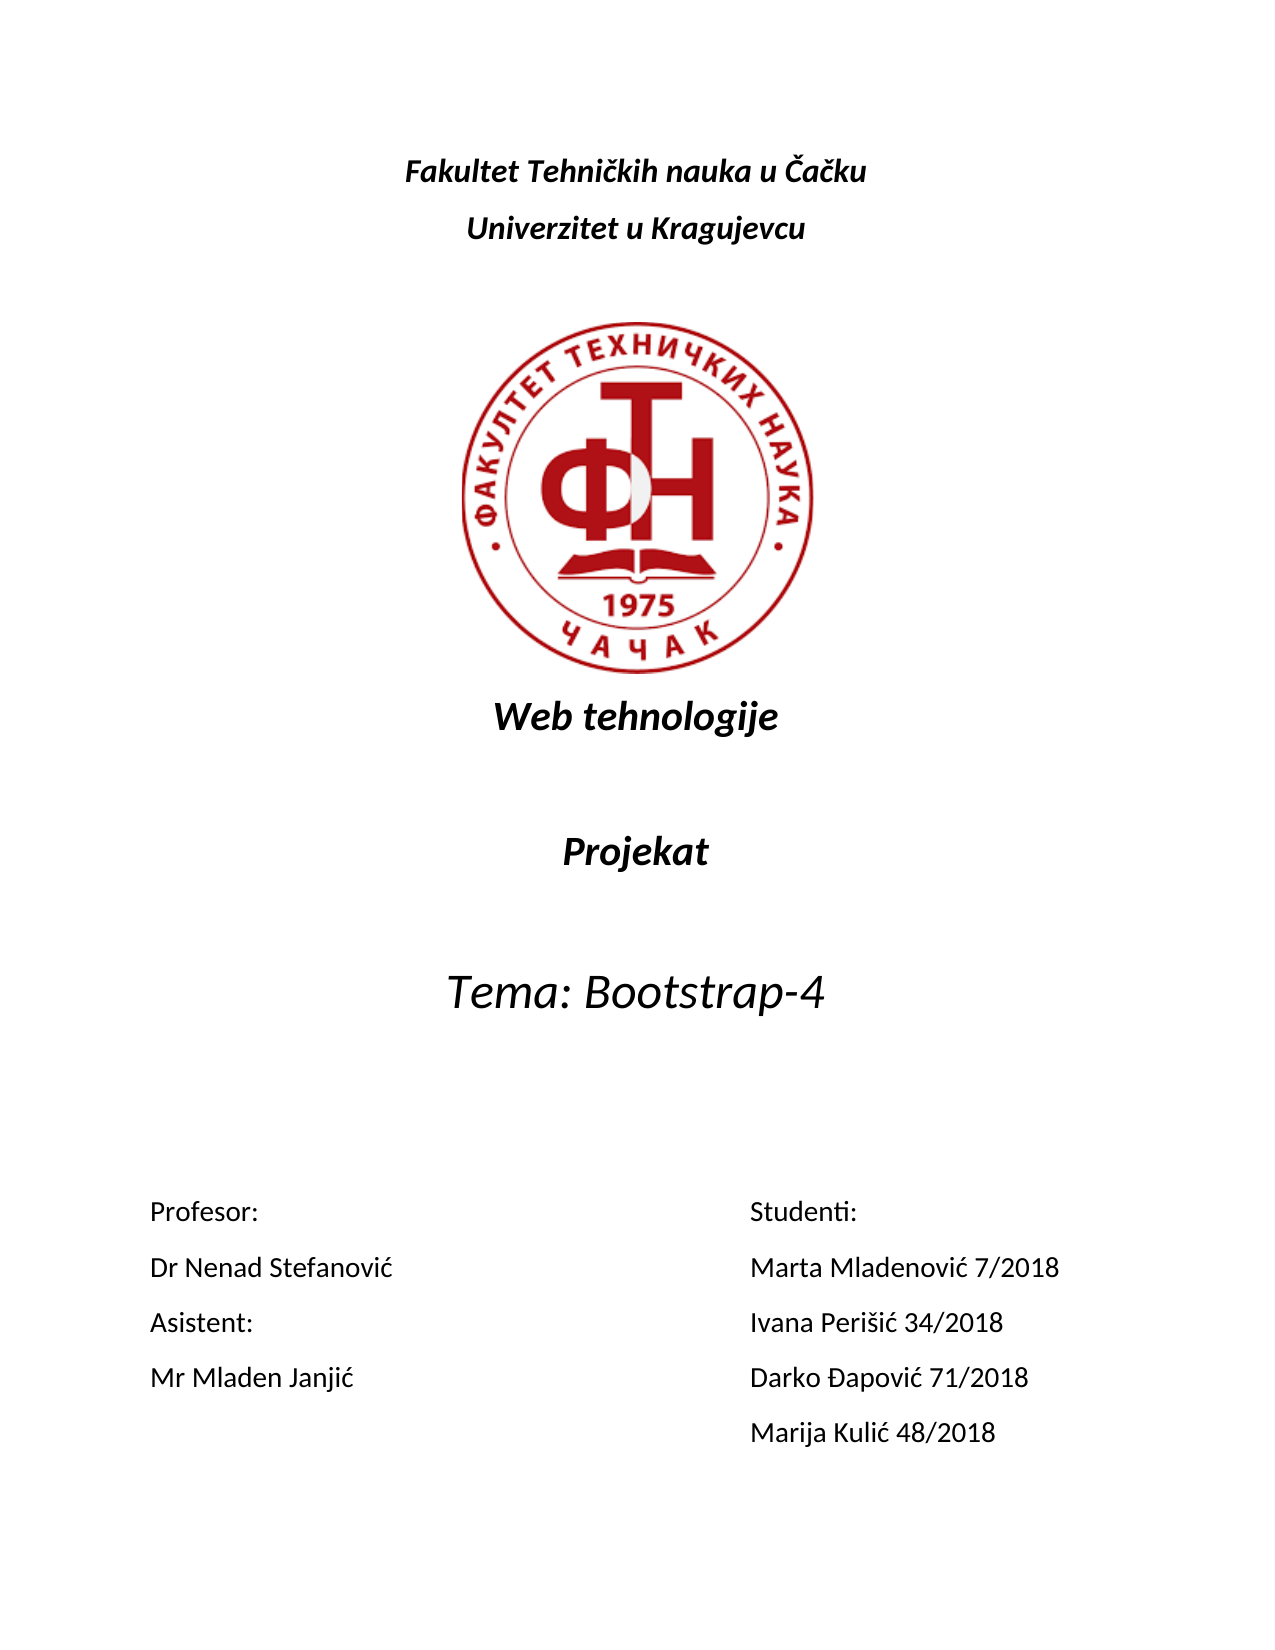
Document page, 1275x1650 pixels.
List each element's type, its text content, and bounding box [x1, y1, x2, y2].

text Tema: Bootstrap-4 [150, 960, 1125, 1021]
text Mr Mladen Janjić Darko Đapović 71/2018 [150, 1359, 1125, 1394]
picture [461, 322, 814, 674]
text Marija Kulić 48/2018 [150, 1414, 1125, 1449]
text Univerzitet u Kragujevcu [150, 207, 1125, 248]
text Projekat [150, 825, 1125, 876]
text Asistent: Ivana Perišić 34/2018 [150, 1304, 1125, 1339]
text Web tehnologije [150, 690, 1125, 741]
text Fakultet Tehničkih nauka u Čačku [150, 150, 1125, 191]
text Dr Nenad Stefanović Marta Mladenović 7/2018 [150, 1249, 1125, 1284]
text Profesor: Studenti: [150, 1193, 1125, 1229]
